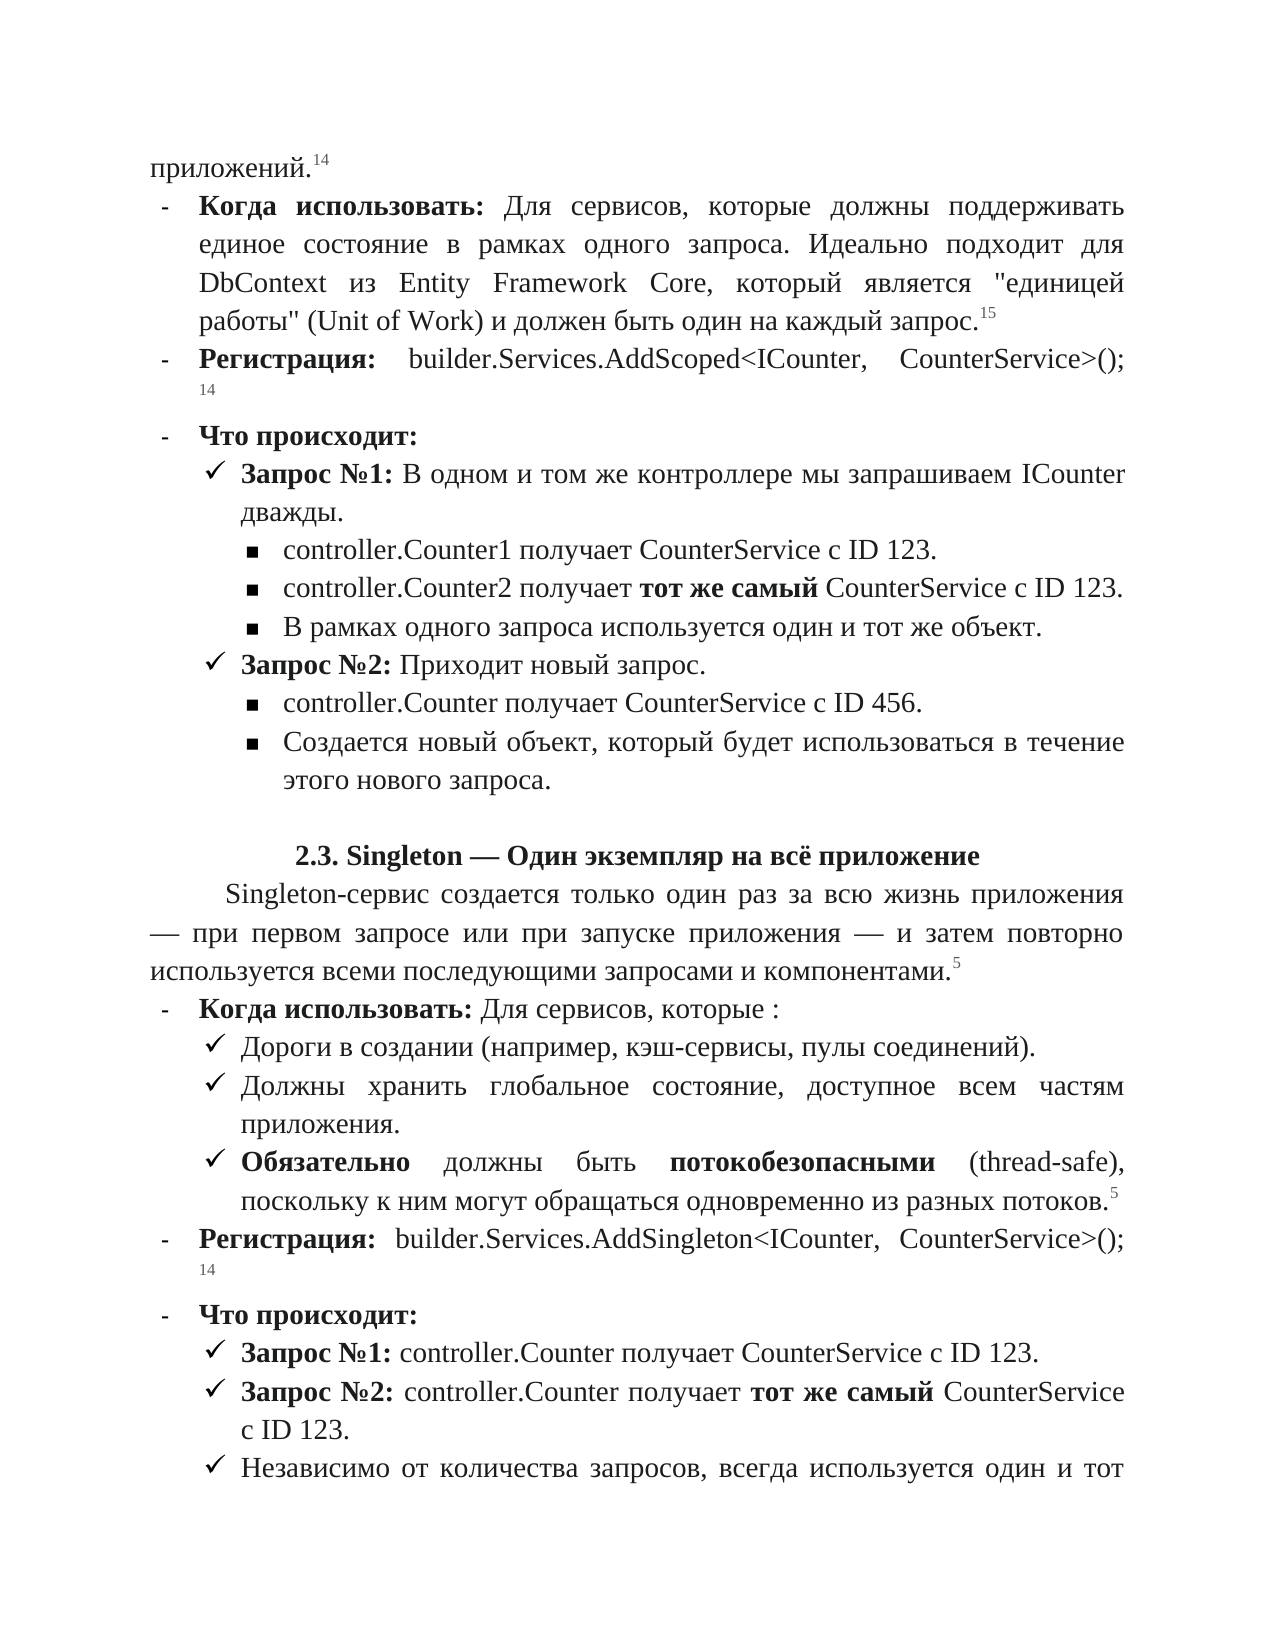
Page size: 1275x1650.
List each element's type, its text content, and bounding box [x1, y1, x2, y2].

list Когда использовать: Для сервисов, которые : [161, 991, 1125, 1025]
text Singleton-сервис создается только один раз за всю жизнь приложения — при первом запросе или при запуске приложения — и затем повторно используется всеми последующими запросами и компонентами.5 [150, 877, 1125, 987]
list controller.Counter1 получает CounterService с ID 123. [245, 532, 1125, 566]
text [150, 150, 1125, 183]
list Когда использовать: Для сервисов, которые должны поддерживать единое состояние в рамках одного запроса. Идеально подходит для DbContext из Entity Framework Core, который является "единицей работы" (Unit of Work) и должен быть один на каждый запрос.15 [161, 188, 1125, 336]
list Создается новый объект, который будет использоваться в течение этого нового запроса. [245, 724, 1125, 795]
subtitle 2.3. Singleton — Один экземпляр на всё приложение [150, 838, 1125, 872]
list Запрос №1: controller.Counter получает CounterService с ID 123. [203, 1336, 1125, 1369]
list В рамках одного запроса используется один и тот же объект. [245, 609, 1125, 642]
list Запрос №1: В одном и том же контроллере мы запрашиваем ICounter дважды. [203, 456, 1125, 528]
list Что происходит: [161, 418, 1125, 451]
list Дороги в создании (например, кэш-сервисы, пулы соединений). [203, 1029, 1125, 1063]
list controller.Counter2 получает тот же самый CounterService с ID 123. [245, 571, 1125, 604]
list Должны хранить глобальное состояние, доступное всем частям приложения. [203, 1068, 1125, 1140]
list Запрос №2: controller.Counter получает тот же самый CounterService с ID 123. [203, 1374, 1125, 1446]
list Запрос №2: Приходит новый запрос. [203, 647, 1125, 681]
list Обязательно должны быть потокобезопасными (thread-safe), поскольку к ним могут обращаться одновременно из разных потоков.5 [203, 1144, 1125, 1216]
list Регистрация: builder.Services.AddScoped<ICounter, CounterService>(); 14 [161, 341, 1125, 413]
list Что происходит: [161, 1297, 1125, 1331]
list Регистрация: builder.Services.AddSingleton<ICounter, CounterService>(); 14 [161, 1221, 1125, 1293]
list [203, 1451, 1125, 1484]
list controller.Counter получает CounterService с ID 456. [245, 685, 1125, 719]
